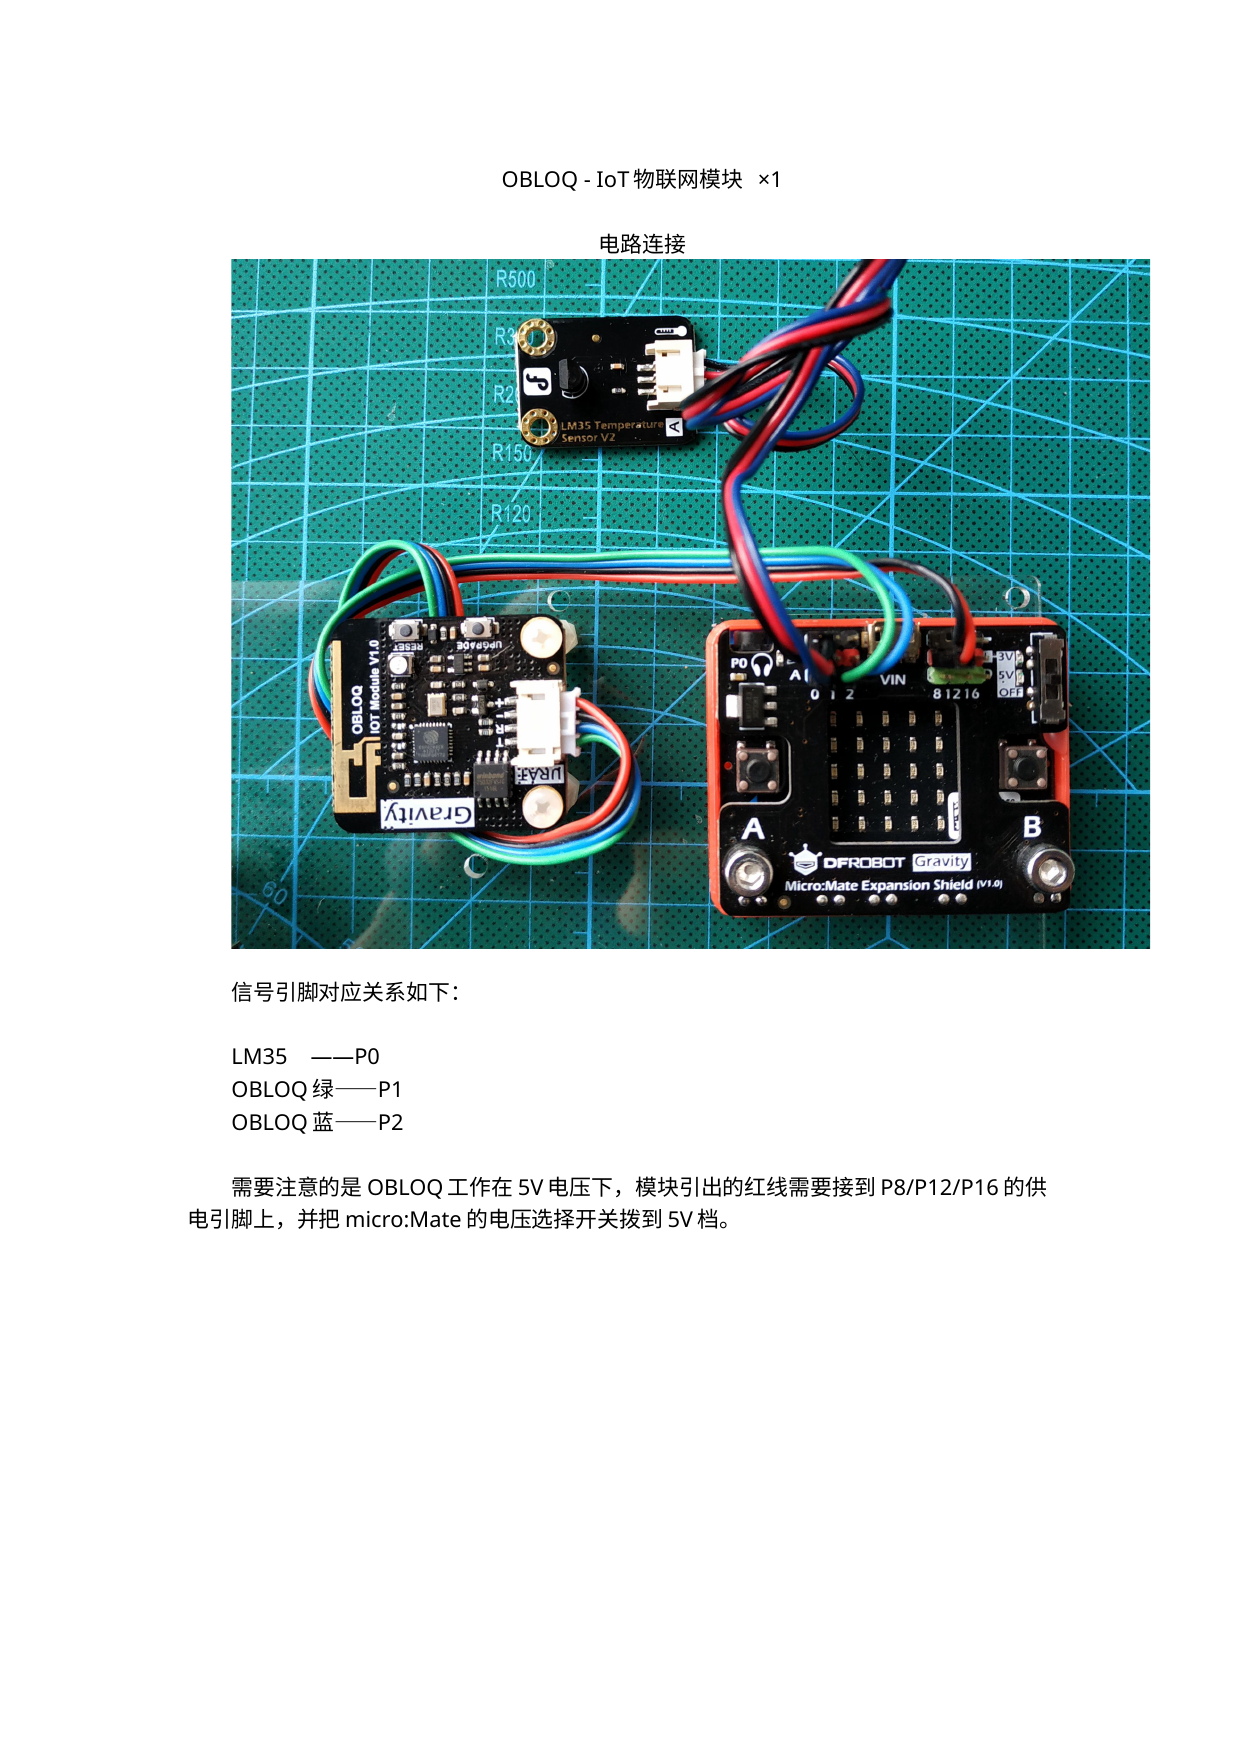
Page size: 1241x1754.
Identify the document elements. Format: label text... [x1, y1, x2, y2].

text OBLOQ - IoT物联网模块 ×1 [187, 162, 1053, 194]
text LM35 ——P0 [187, 1039, 1053, 1072]
text 需要注意的是OBLOQ工作在5V电压下，模块引出的红线需要接到P8/P12/P16的供电引脚上，并把micro:Mate的电压选择开关拨到5V档。 [187, 1169, 1053, 1234]
text 信号引脚对应关系如下： [187, 974, 1053, 1007]
text OBLOQ绿——P1 [187, 1072, 1053, 1104]
text OBLOQ蓝——P2 [187, 1104, 1053, 1137]
text 电路连接 [187, 227, 1053, 259]
picture [875, 942, 900, 949]
picture [231, 259, 1151, 949]
picture [298, 939, 316, 949]
